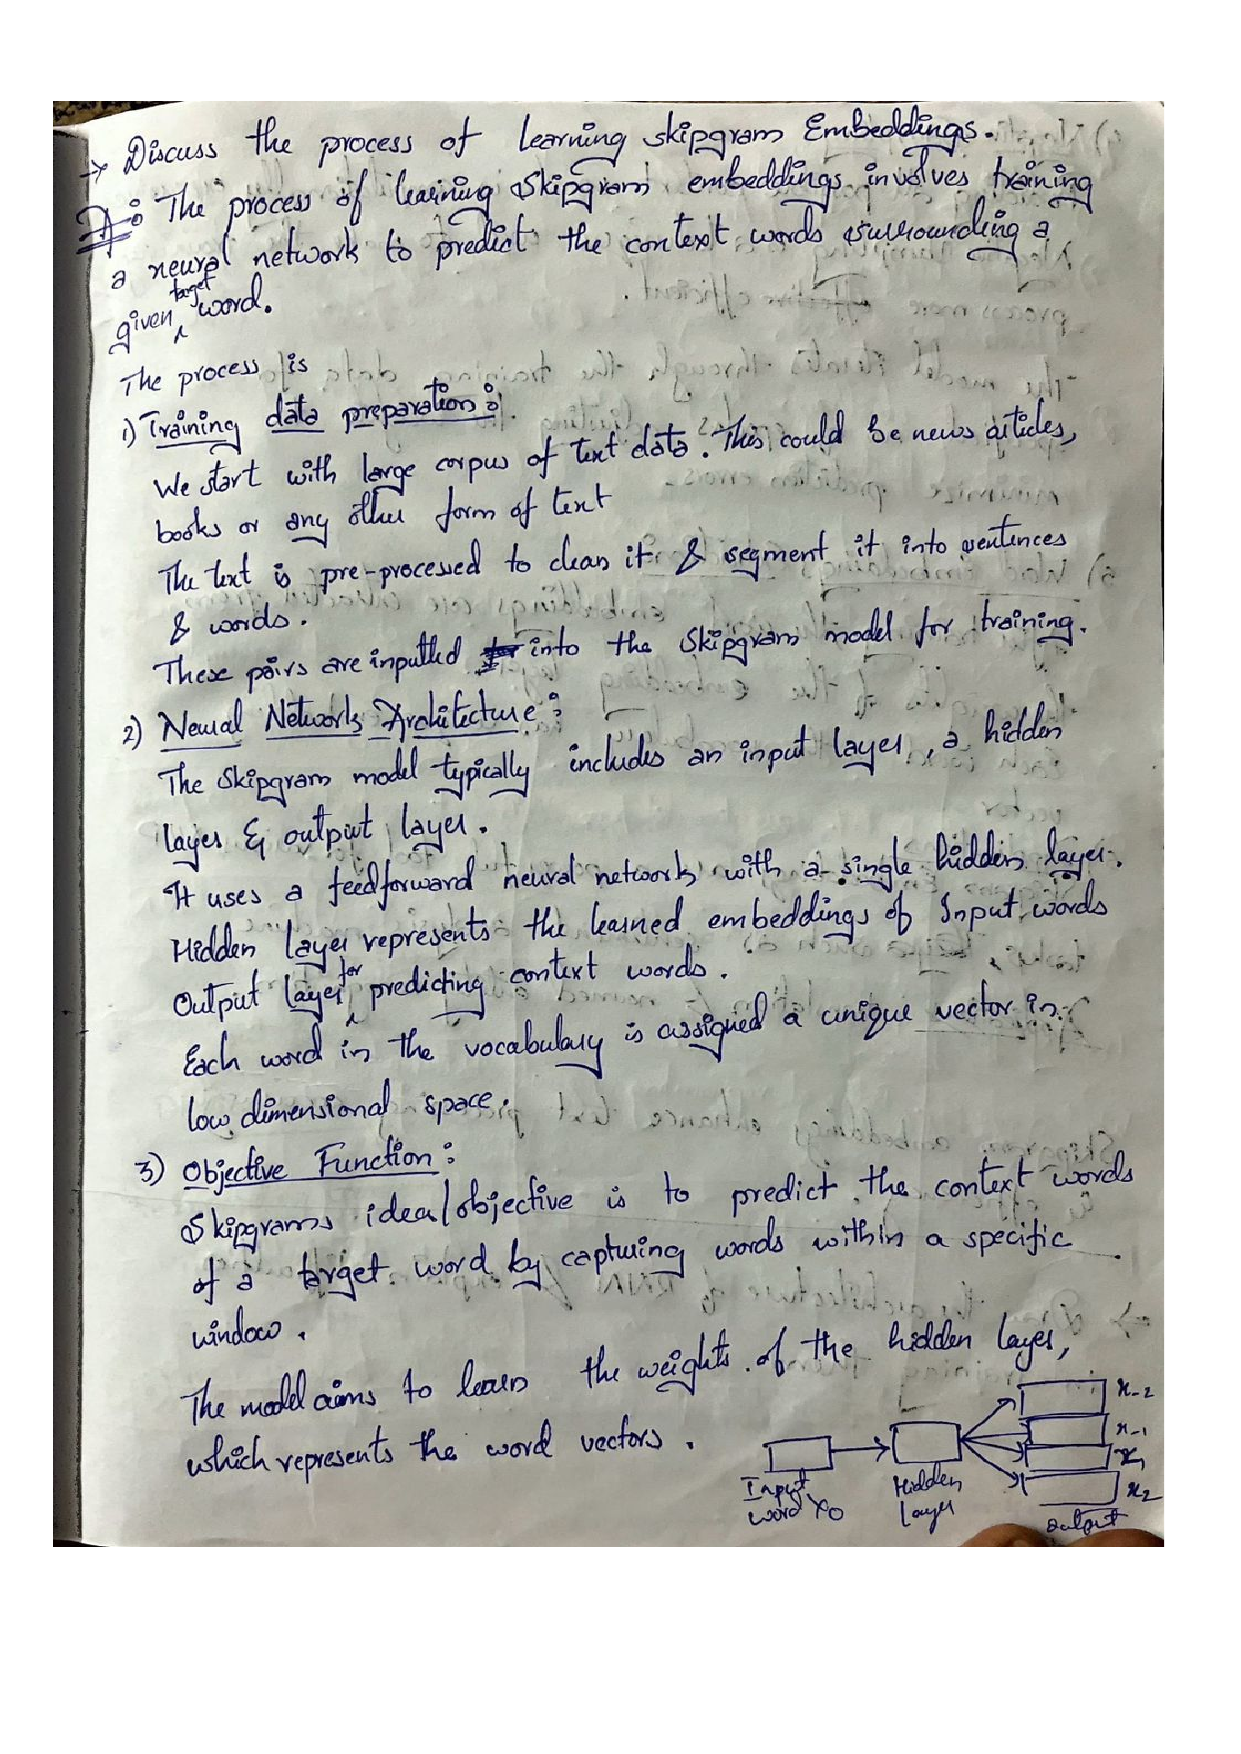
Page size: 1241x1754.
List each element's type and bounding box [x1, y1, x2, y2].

picture [53, 101, 1165, 1547]
